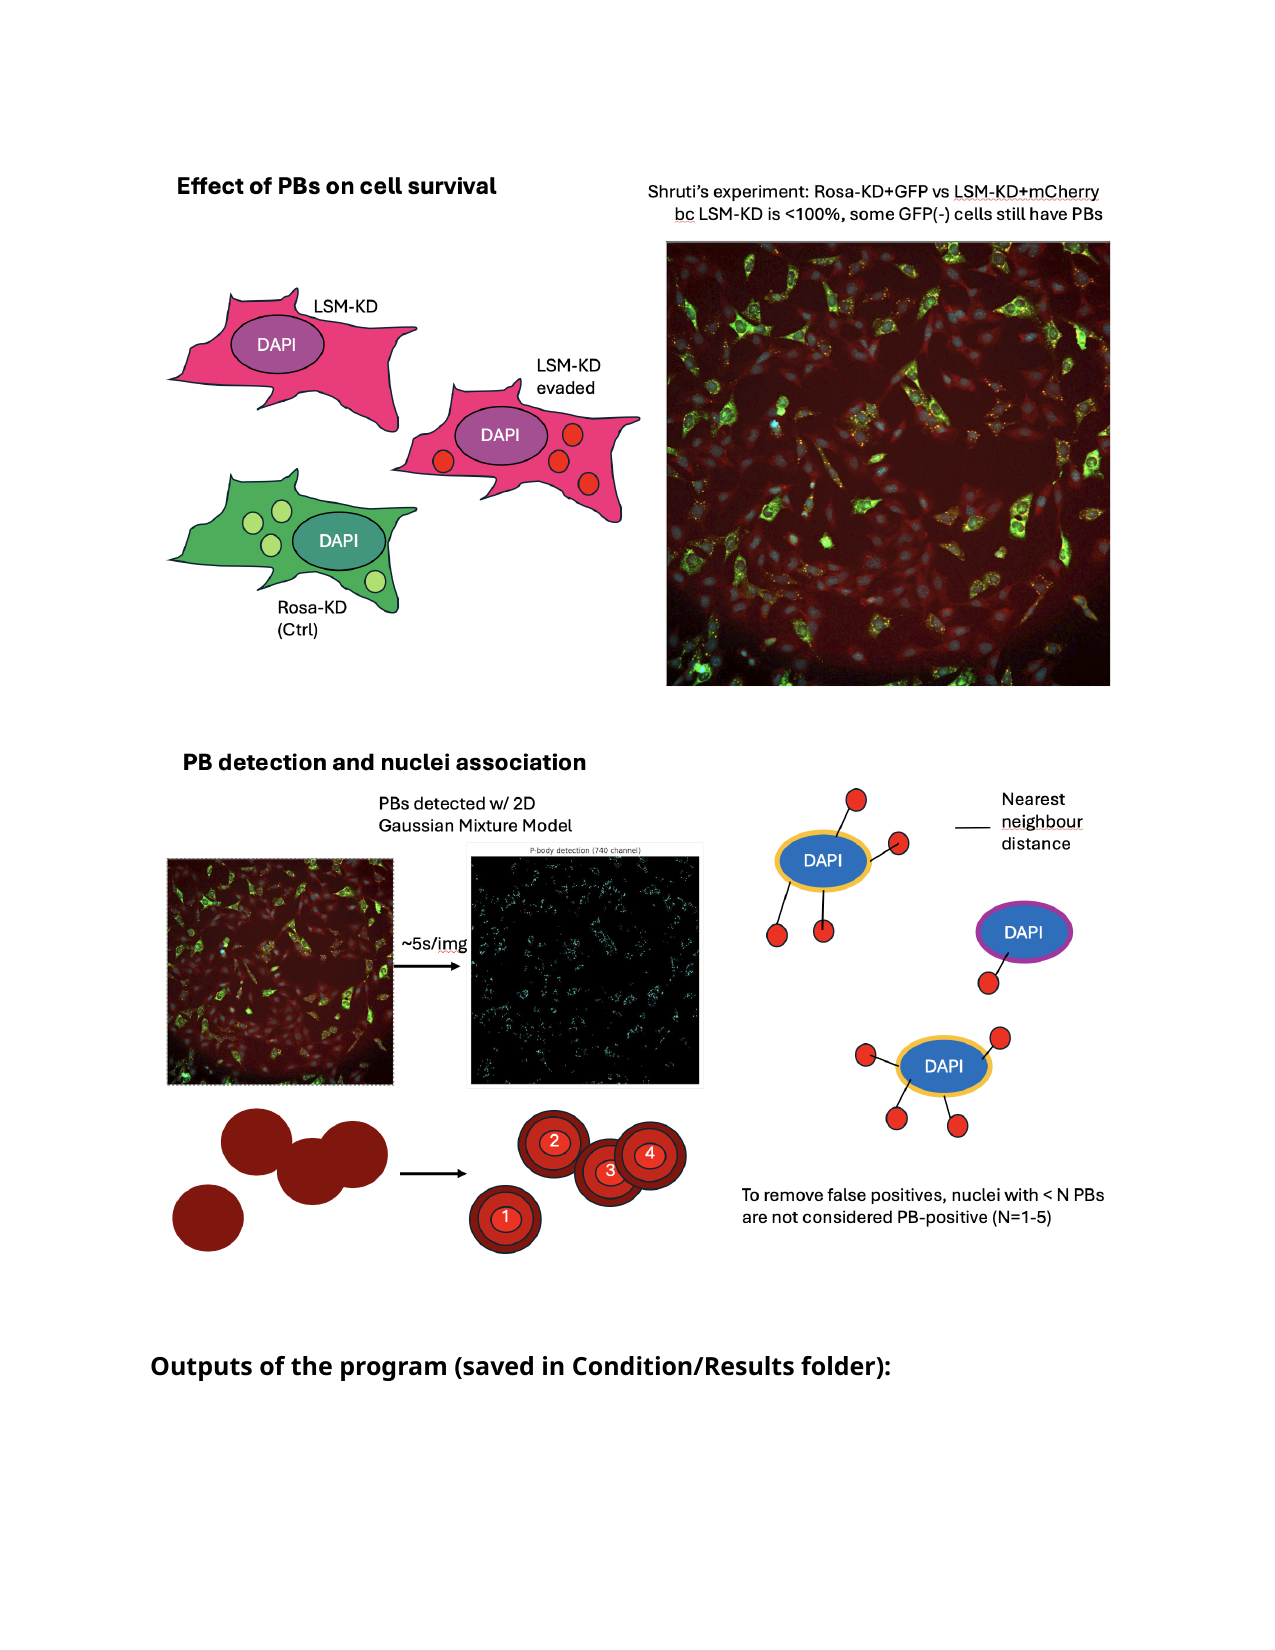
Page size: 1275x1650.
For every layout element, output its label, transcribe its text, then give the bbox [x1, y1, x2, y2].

picture [150, 725, 1125, 1271]
picture [150, 150, 1125, 704]
text Outputs of the program (saved in Condition/Results folder): [150, 1348, 1125, 1382]
